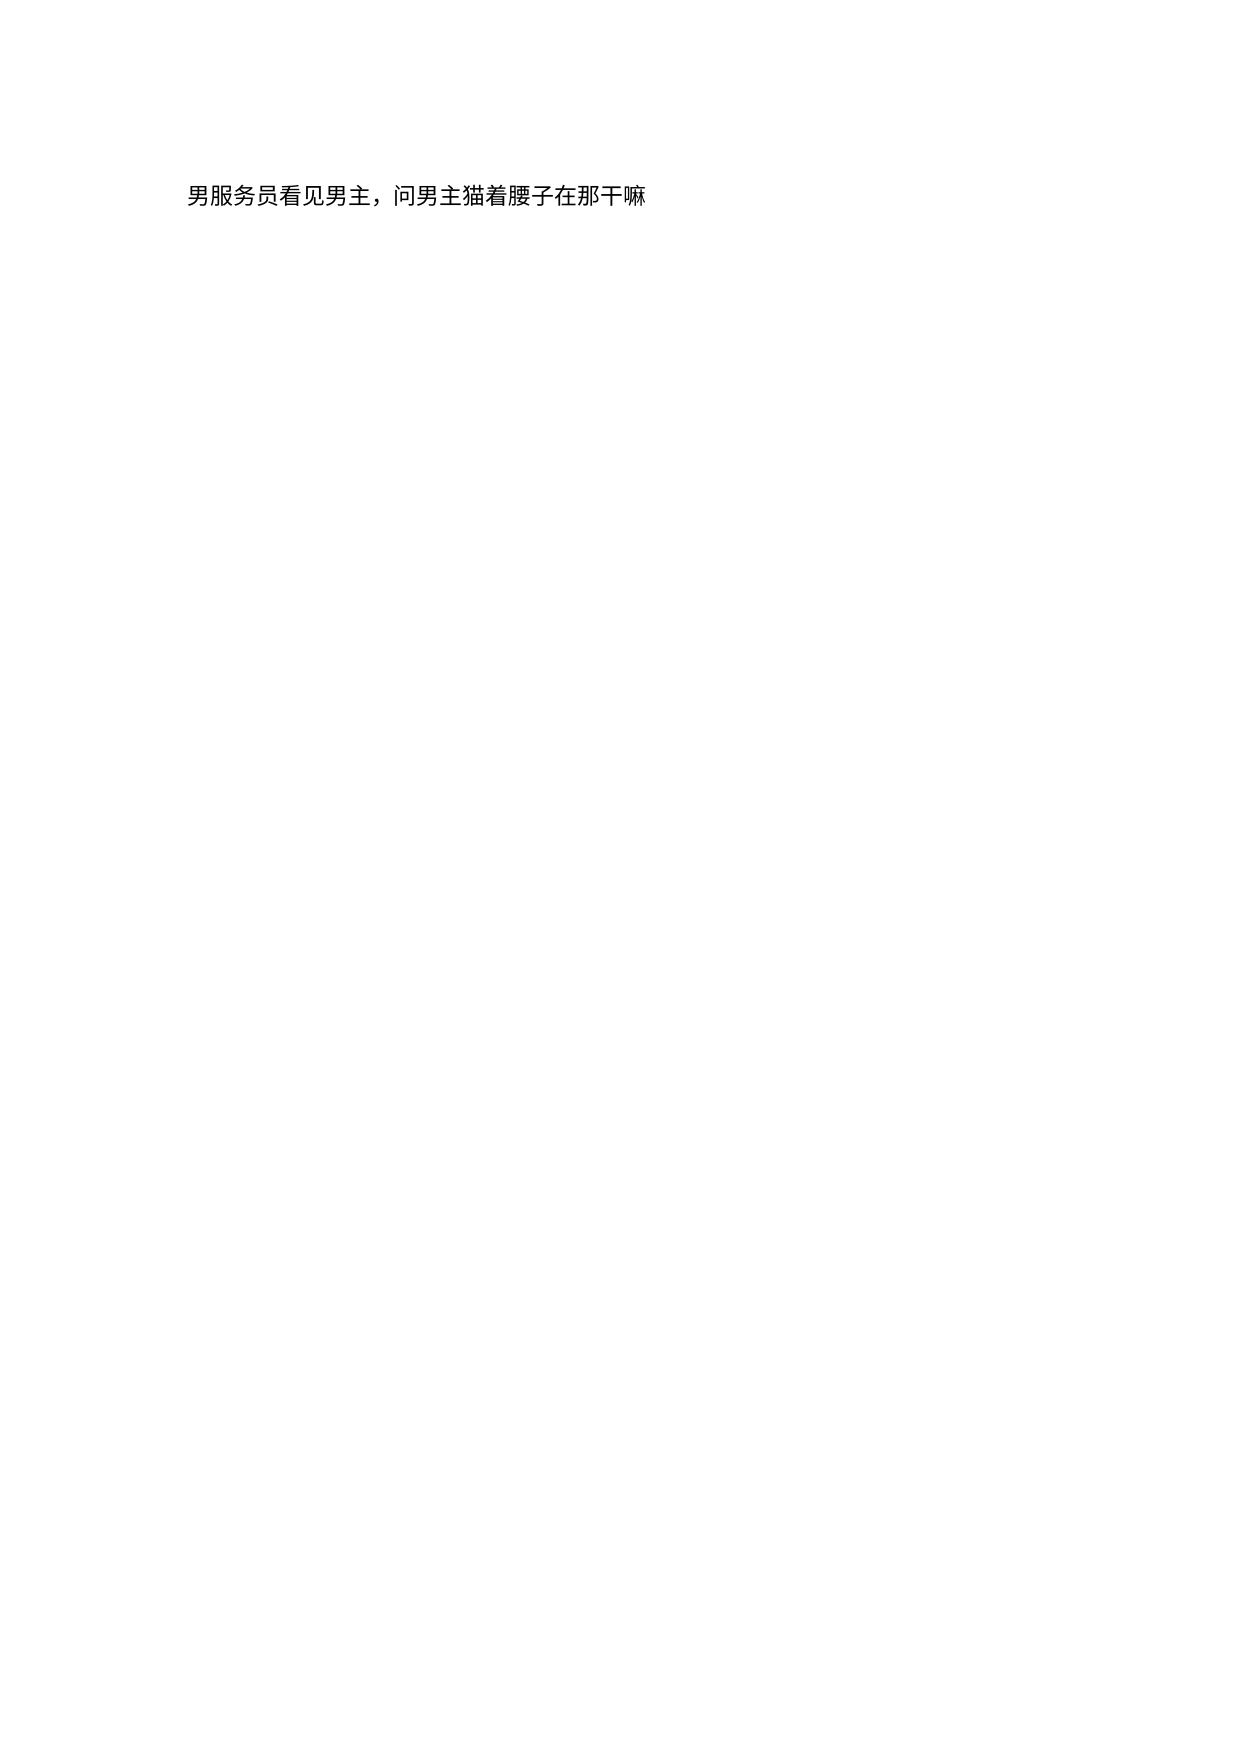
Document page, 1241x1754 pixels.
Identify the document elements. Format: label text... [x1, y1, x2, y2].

text 男服务员看见男主，问男主猫着腰子在那干嘛 [187, 162, 1053, 227]
